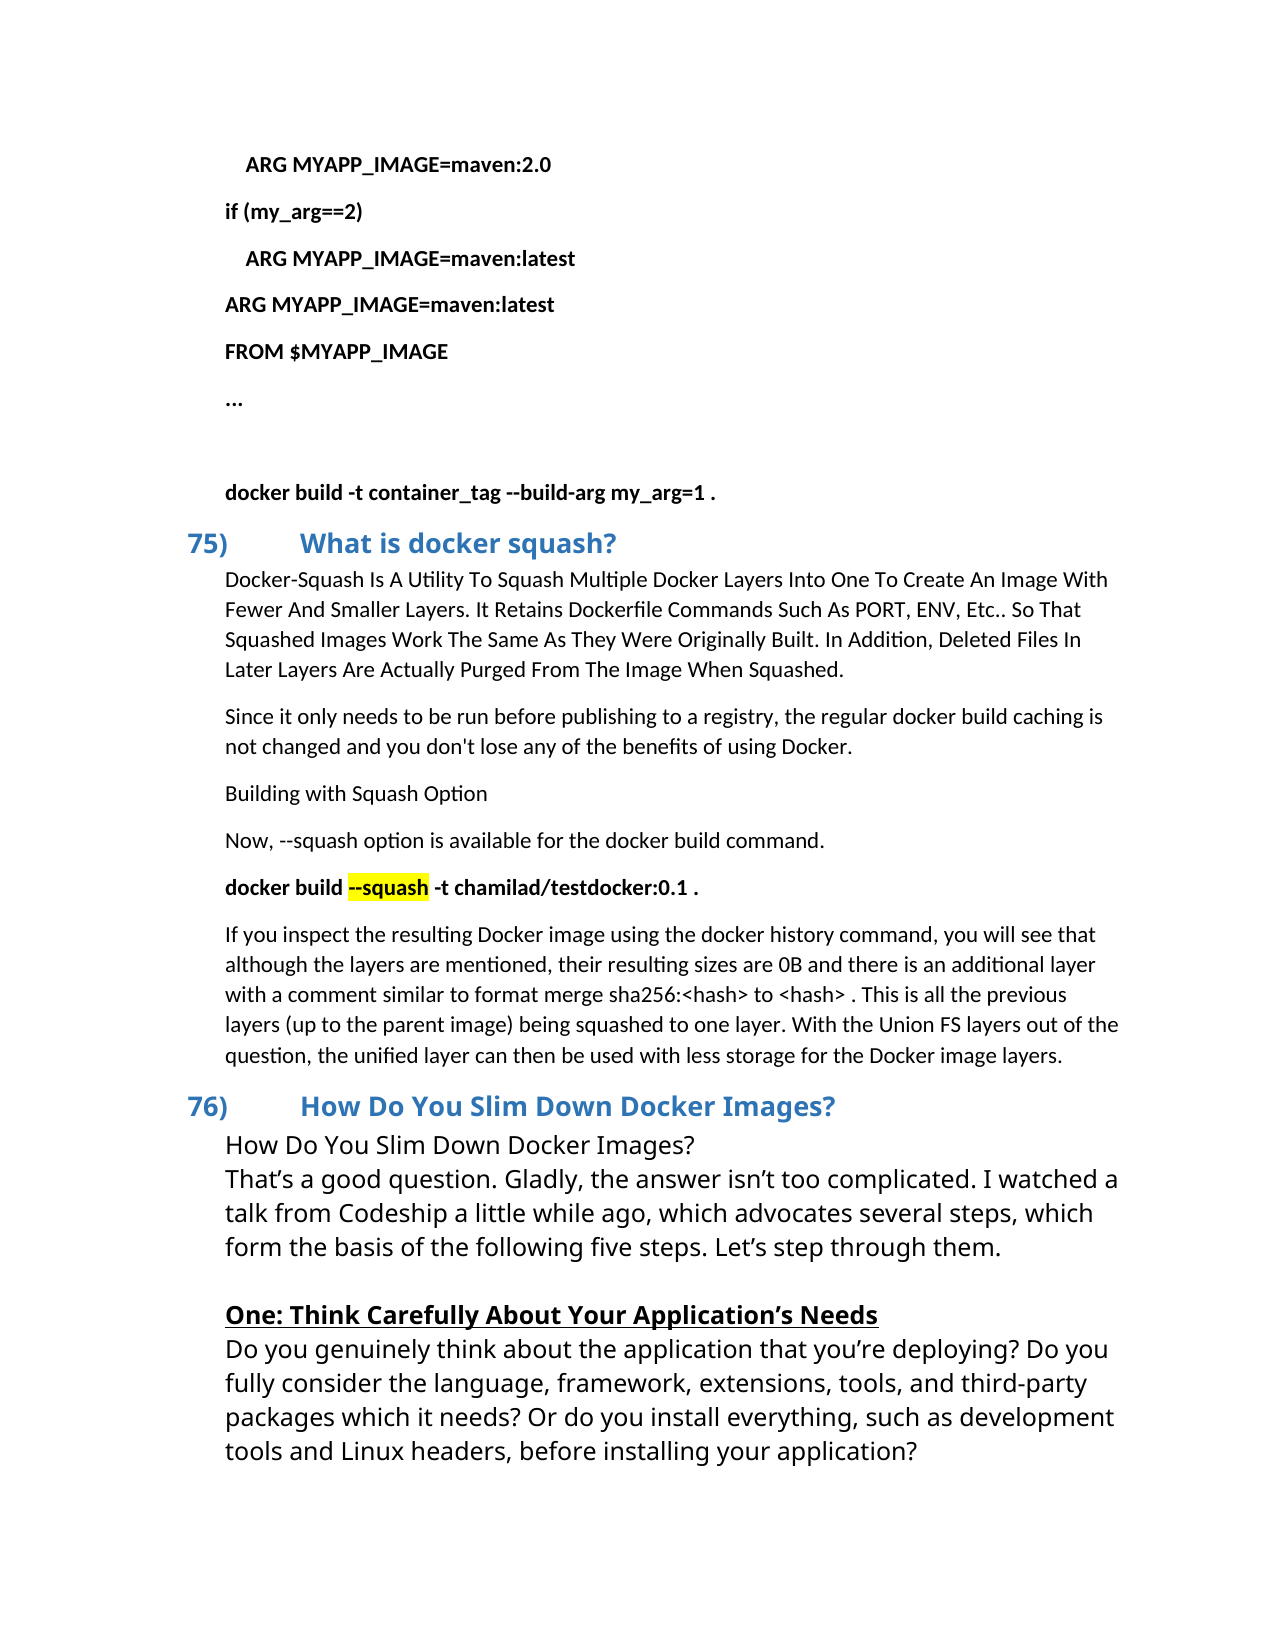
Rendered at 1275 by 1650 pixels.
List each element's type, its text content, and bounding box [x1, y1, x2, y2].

list That’s a good question. Gladly, the answer isn’t too complicated. I watched a talk from Codeship a little while ago, which advocates several steps, which form the basis of the following five steps. Let’s step through them. [225, 1162, 1125, 1264]
text ARG MYAPP_IMAGE=maven:latest [225, 291, 1125, 319]
list One: Think Carefully About Your Application’s Needs [225, 1298, 1125, 1332]
text docker build --squash -t chamilad/testdocker:0.1 . [429, 873, 1125, 901]
text docker build --squash -t chamilad/testdocker:0.1 . [225, 873, 348, 901]
list How Do You Slim Down Docker Images? [225, 1127, 1125, 1162]
text ARG MYAPP_IMAGE=maven:latest [225, 244, 1125, 272]
subtitle What is docker squash? [187, 525, 1125, 562]
text FROM $MYAPP_IMAGE [225, 337, 1125, 366]
subtitle How Do You Slim Down Docker Images? [187, 1088, 1125, 1124]
text Now, --squash option is available for the docker build command. [225, 826, 1125, 854]
text ... [225, 384, 1125, 412]
text ARG MYAPP_IMAGE=maven:2.0 [225, 150, 1125, 178]
list Do you genuinely think about the application that you’re deploying? Do you fully consider the language, framework, extensions, tools, and third-party packages which it needs? Or do you install everything, such as development tools and Linux headers, before installing your application? [225, 1332, 1125, 1468]
text docker build -t container_tag --build-arg my_arg=1 . [225, 478, 1125, 506]
text If you inspect the resulting Docker image using the docker history command, you will see that although the layers are mentioned, their resulting sizes are 0B and there is an additional layer with a comment similar to format merge sha256:<hash> to <hash> . This is all the previous layers (up to the parent image) being squashed to one layer. With the Union FS layers out of the question, the unified layer can then be used with less storage for the Docker image layers. [225, 920, 1125, 1069]
text Building with Squash Option [225, 779, 1125, 807]
text if (my_arg==2) [225, 197, 1125, 225]
text Docker-Squash Is A Utility To Squash Multiple Docker Layers Into One To Create An Image With Fewer And Smaller Layers. It Retains Dockerfile Commands Such As PORT, ENV, Etc.. So That Squashed Images Work The Same As They Were Originally Built. In Addition, Deleted Files In Later Layers Are Actually Purged From The Image When Squashed. [225, 565, 1125, 683]
text Since it only needs to be run before publishing to a registry, the regular docker build caching is not changed and you don't lose any of the benefits of using Docker. [225, 702, 1125, 761]
